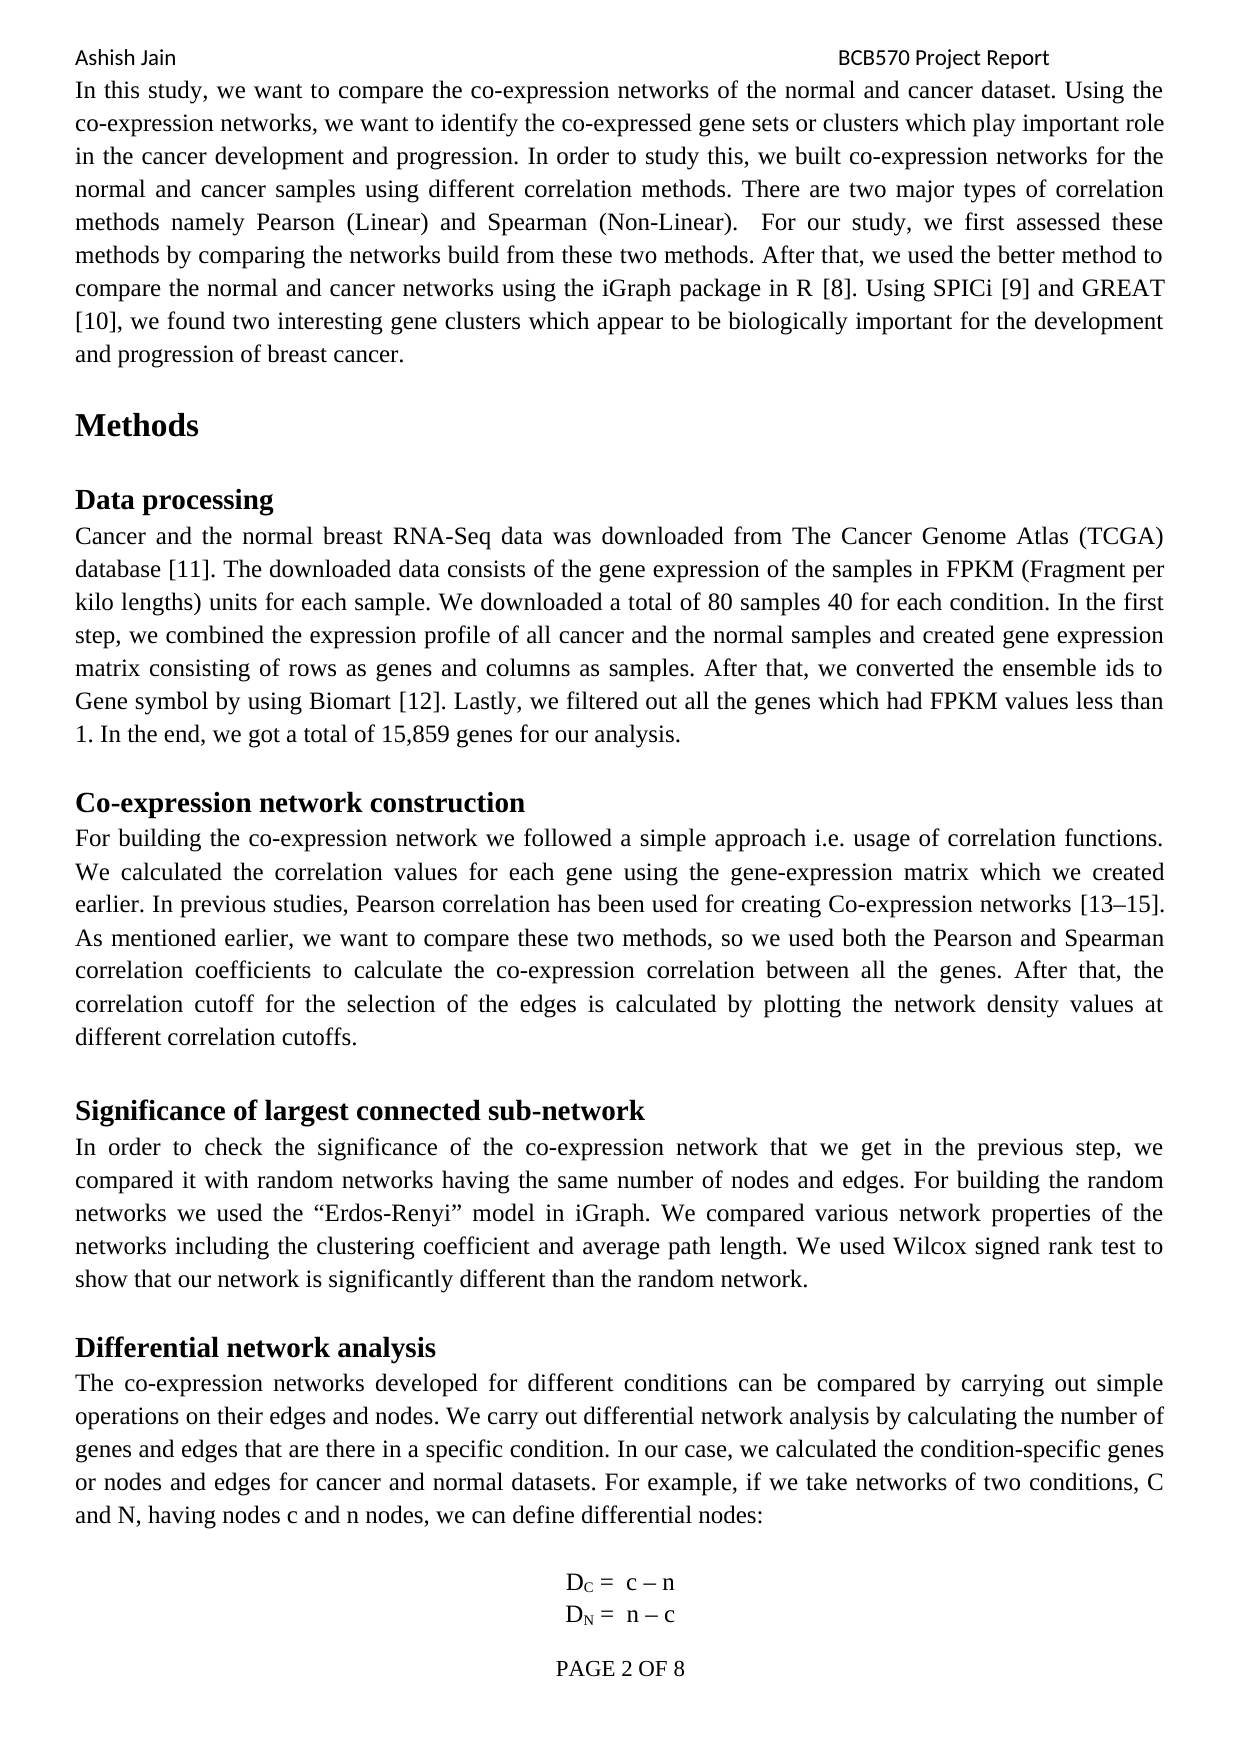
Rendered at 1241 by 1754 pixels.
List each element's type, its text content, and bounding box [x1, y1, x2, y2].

text In this study, we want to compare the co-expression networks of the normal and cancer dataset. Using the co-expression networks, we want to identify the co-expressed gene sets or clusters which play important role in the cancer development and progression. In order to study this, we built co-expression networks for the normal and cancer samples using different correlation methods. There are two major types of correlation methods namely Pearson (Linear) and Spearman (Non-Linear). For our study, we first assessed these methods by comparing the networks build from these two methods. After that, we used the better method to compare the normal and cancer networks using the iGraph package in R [8]. Using SPICi [9] and GREAT [10], we found two interesting gene clusters which appear to be biologically important for the development and progression of breast cancer. [75, 75, 1165, 368]
text Methods [75, 405, 1165, 443]
text In order to check the significance of the co-expression network that we get in the previous step, we compared it with random networks having the same number of nodes and edges. For building the random networks we used the “Erdos-Renyi” model in iGraph. We compared various network properties of the networks including the clustering coefficient and average path length. We used Wilcox signed rank test to show that our network is significantly different than the random network. [75, 1132, 1165, 1293]
text The co-expression networks developed for different conditions can be compared by carrying out simple operations on their edges and nodes. We carry out differential network analysis by calculating the number of genes and edges that are there in a specific condition. In our case, we calculated the condition-specific genes or nodes and edges for cancer and normal datasets. For example, if we take networks of two conditions, C and N, having nodes c and n nodes, we can define differential nodes: [75, 1368, 1165, 1529]
text Data processing [75, 482, 1165, 516]
text Cancer and the normal breast RNA-Seq data was downloaded from The Cancer Genome Atlas (TCGA) database [11]. The downloaded data consists of the gene expression of the samples in FPKM (Fragment per kilo lengths) units for each sample. We downloaded a total of 80 samples 40 for each condition. In the first step, we combined the expression profile of all cancer and the normal samples and created gene expression matrix consisting of rows as genes and columns as samples. After that, we converted the ensemble ids to Gene symbol by using Biomart [12]. Lastly, we filtered out all the genes which had FPKM values less than 1. In the end, we got a total of 15,859 genes for our analysis. [75, 521, 1165, 748]
text Differential network analysis [75, 1330, 1165, 1363]
text DN = n – c [75, 1599, 1165, 1628]
text Co-expression network construction [75, 785, 1165, 818]
text Significance of largest connected sub-network [75, 1093, 1165, 1127]
text DC = c – n [75, 1567, 1165, 1595]
text For building the co-expression network we followed a simple approach i.e. usage of correlation functions. We calculated the correlation values for each gene using the gene-expression matrix which we created earlier. In previous studies, Pearson correlation has been used for creating Co-expression networks [13–15]. As mentioned earlier, we want to compare these two methods, so we used both the Pearson and Spearman correlation coefficients to calculate the co-expression correlation between all the genes. After that, the correlation cutoff for the selection of the edges is calculated by plotting the network density values at different correlation cutoffs. [75, 823, 1165, 1050]
